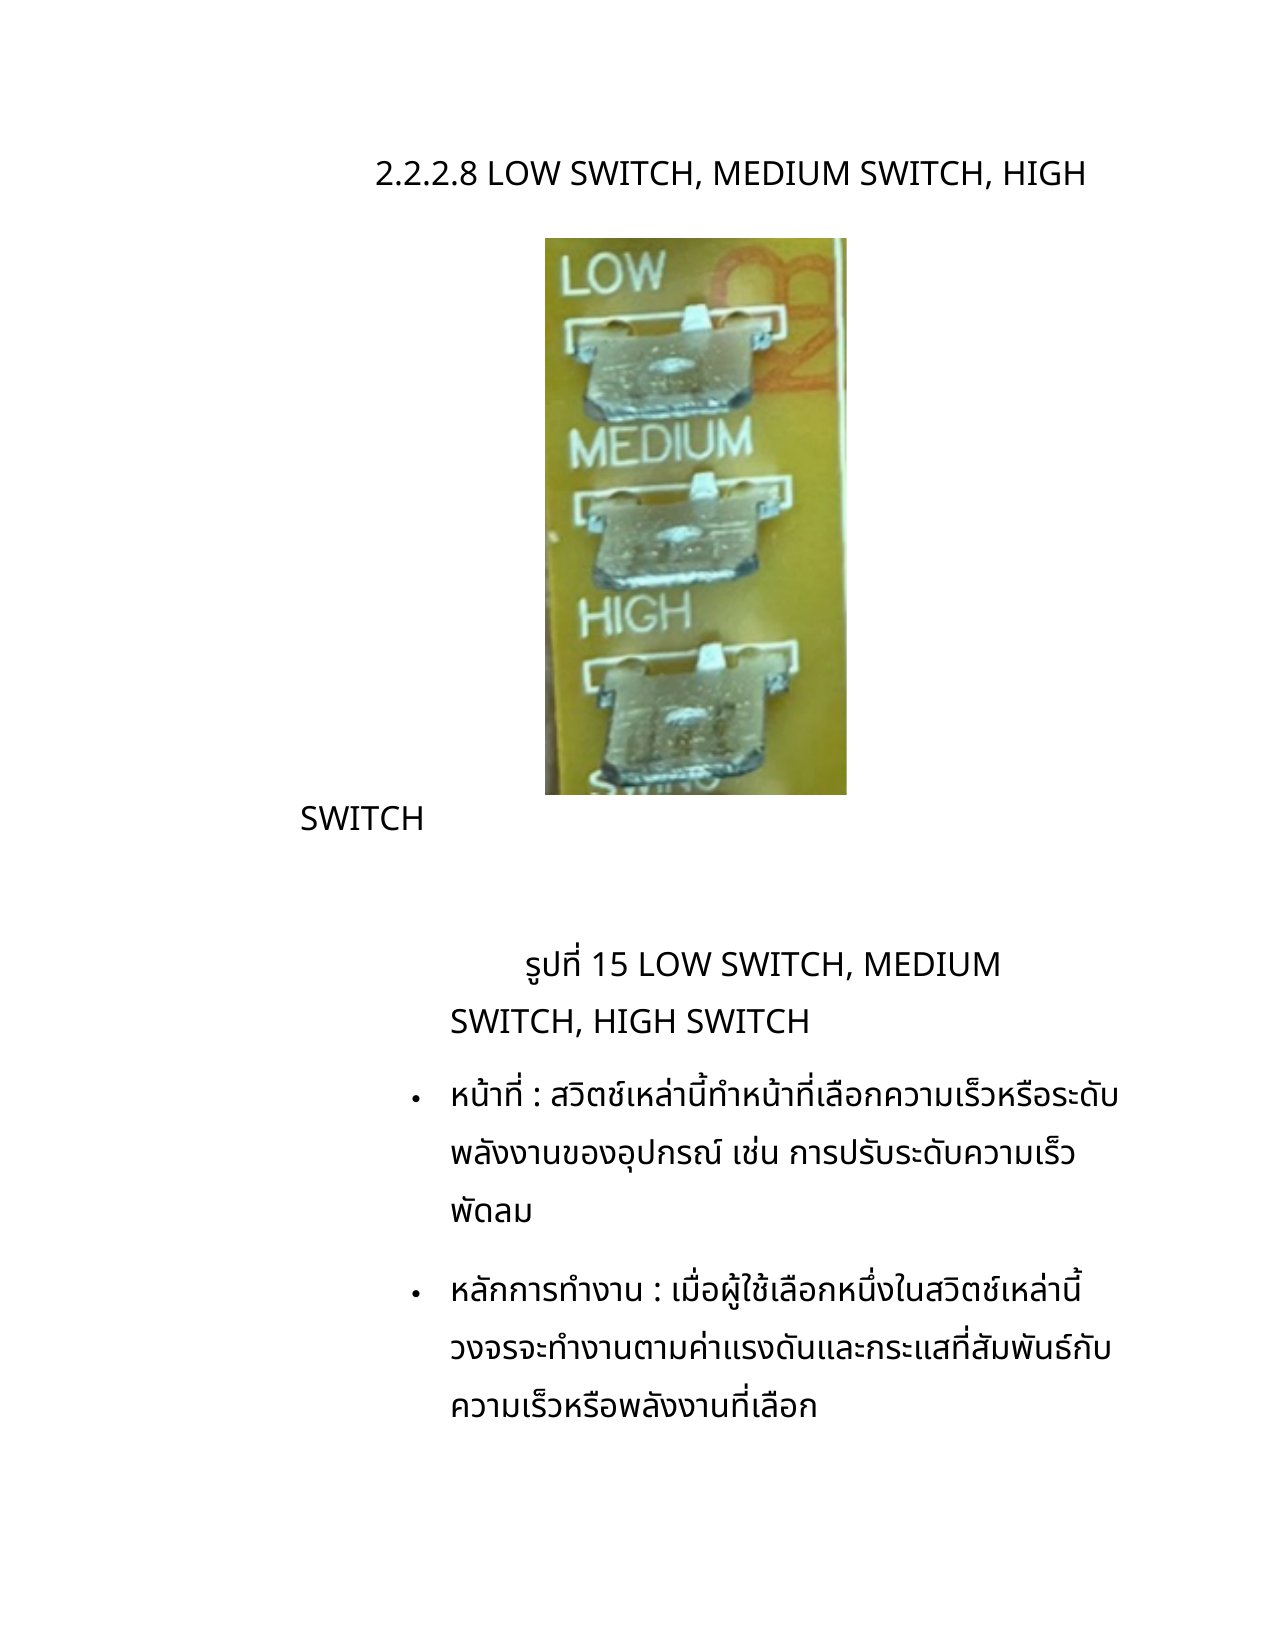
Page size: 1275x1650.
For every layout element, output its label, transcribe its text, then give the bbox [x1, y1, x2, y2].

text รูปที่ 15 LOW SWITCH, MEDIUM SWITCH, HIGH SWITCH [450, 940, 1125, 1043]
picture [545, 238, 847, 795]
list หน้าที่ : สวิตช์เหล่านี้ทำหน้าที่เลือกความเร็วหรือระดับพลังงานของอุปกรณ์ เช่น การปรับระดับความเร็วพัดลม [412, 1071, 1125, 1237]
list หลักการทำงาน : เมื่อผู้ใช้เลือกหนึ่งในสวิตช์เหล่านี้ วงจรจะทำงานตามค่าแรงดันและกระแสที่สัมพันธ์กับความเร็วหรือพลังงานที่เลือก [412, 1266, 1125, 1432]
